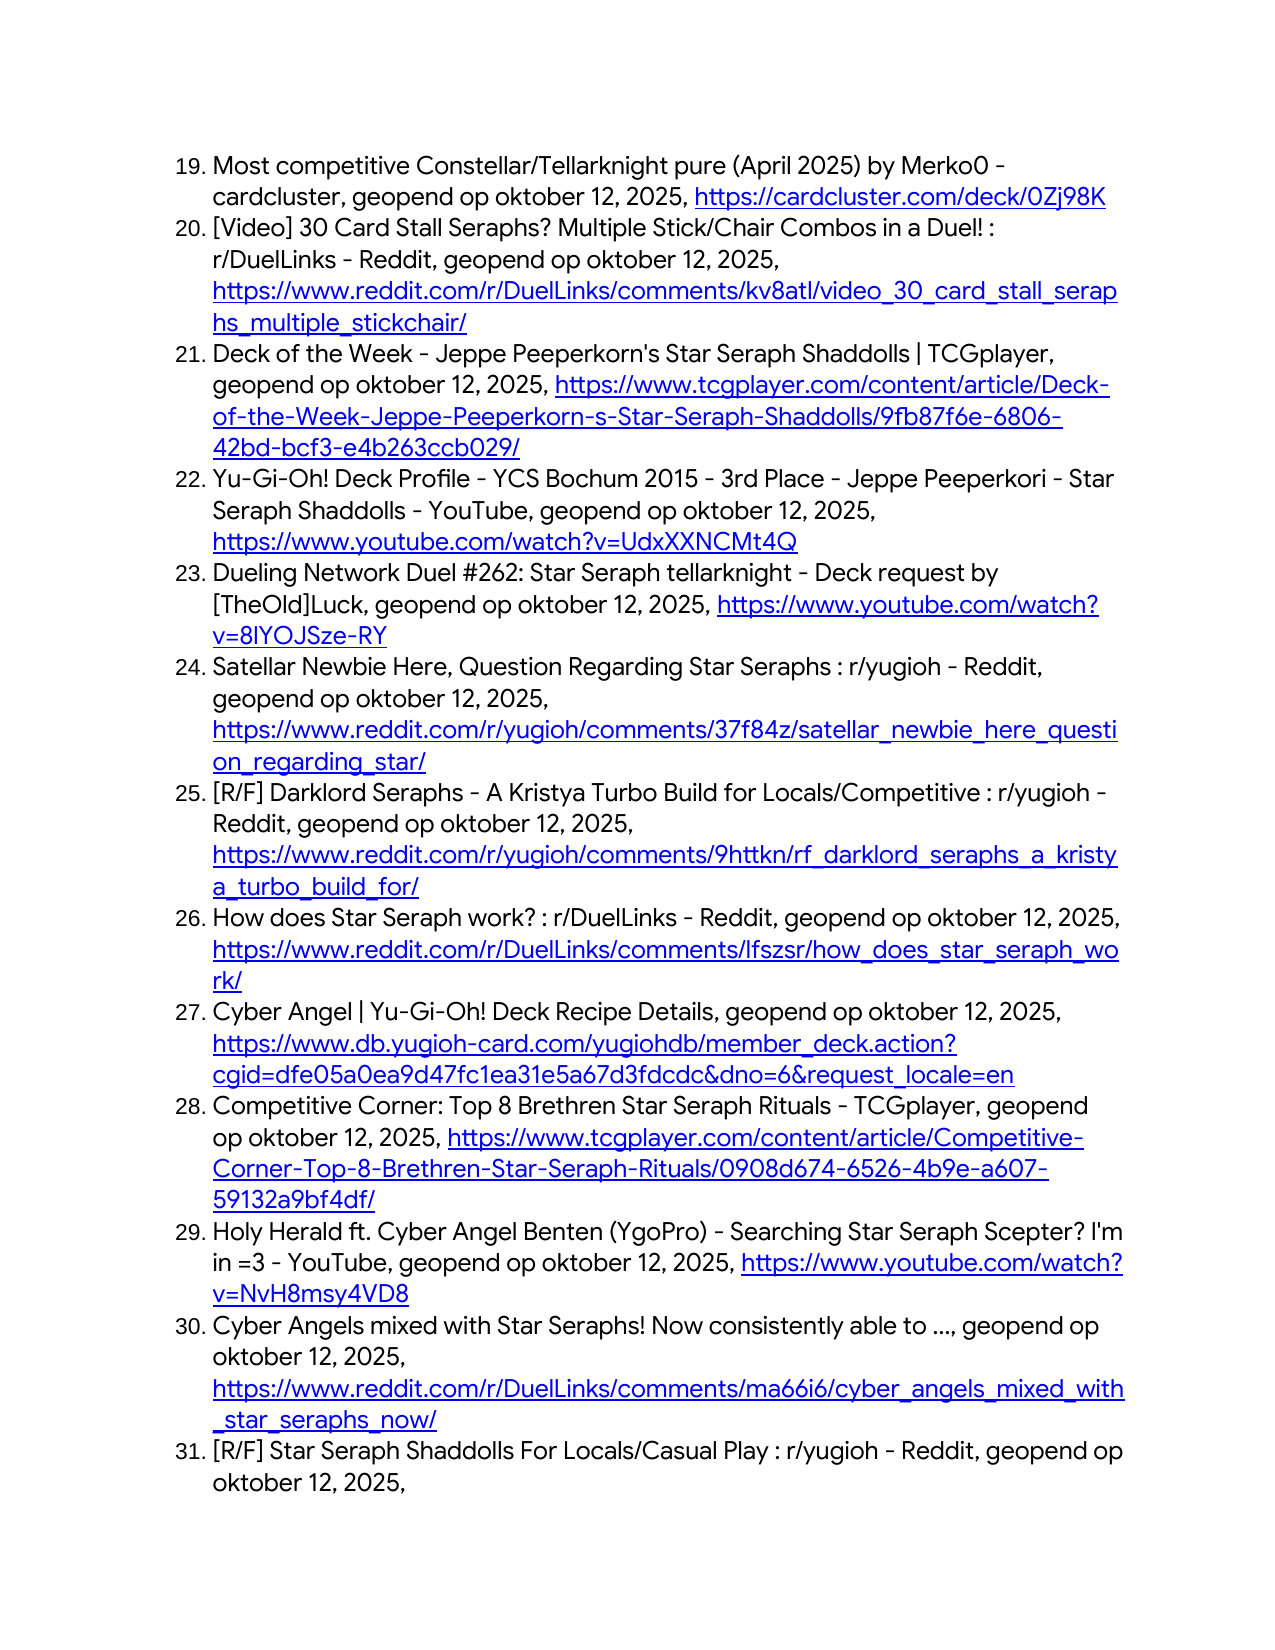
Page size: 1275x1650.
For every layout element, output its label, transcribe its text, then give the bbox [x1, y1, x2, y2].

list [Video] 30 Card Stall Seraphs? Multiple Stick/Chair Combos in a Duel! : r/DuelLinks - Reddit, geopend op oktober 12, 2025, https://www.reddit.com/r/DuelLinks/comments/kv8atl/video_30_card_stall_seraphs_multiple_stickchair/ [175, 213, 1125, 338]
list Most competitive Constellar/Tellarknight pure (April 2025) by Merko0 - cardcluster, geopend op oktober 12, 2025, https://cardcluster.com/deck/0Zj98K [175, 150, 1125, 213]
list Holy Herald ft. Cyber Angel Benten (YgoPro) - Searching Star Seraph Scepter? I'm in =3 - YouTube, geopend op oktober 12, 2025, https://www.youtube.com/watch?v=NvH8msy4VD8 [175, 1216, 1125, 1310]
list Deck of the Week - Jeppe Peeperkorn's Star Seraph Shaddolls | TCGplayer, geopend op oktober 12, 2025, https://www.tcgplayer.com/content/article/Deck-of-the-Week-Jeppe-Peeperkorn-s-Star-Seraph-Shaddolls/9fb87f6e-6806-42bd-bcf3-e4b263ccb029/ [175, 338, 1125, 463]
list How does Star Seraph work? : r/DuelLinks - Reddit, geopend op oktober 12, 2025, https://www.reddit.com/r/DuelLinks/comments/lfszsr/how_does_star_seraph_work/ [175, 902, 1125, 997]
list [175, 1436, 1125, 1498]
list Cyber Angels mixed with Star Seraphs! Now consistently able to ..., geopend op oktober 12, 2025, https://www.reddit.com/r/DuelLinks/comments/ma66i6/cyber_angels_mixed_with_star_seraphs_now/ [175, 1310, 1125, 1436]
list [R/F] Darklord Seraphs - A Kristya Turbo Build for Locals/Competitive : r/yugioh - Reddit, geopend op oktober 12, 2025, https://www.reddit.com/r/yugioh/comments/9httkn/rf_darklord_seraphs_a_kristya_turbo_build_for/ [175, 777, 1125, 902]
list Satellar Newbie Here, Question Regarding Star Seraphs : r/yugioh - Reddit, geopend op oktober 12, 2025, https://www.reddit.com/r/yugioh/comments/37f84z/satellar_newbie_here_question_regarding_star/ [175, 652, 1125, 777]
list Cyber Angel | Yu-Gi-Oh! Deck Recipe Details, geopend op oktober 12, 2025, https://www.db.yugioh-card.com/yugiohdb/member_deck.action?cgid=dfe05a0ea9d47fc1ea31e5a67d3fdcdc&dno=6&request_locale=en [175, 997, 1125, 1091]
list Competitive Corner: Top 8 Brethren Star Seraph Rituals - TCGplayer, geopend op oktober 12, 2025, https://www.tcgplayer.com/content/article/Competitive-Corner-Top-8-Brethren-Star-Seraph-Rituals/0908d674-6526-4b9e-a607-59132a9bf4df/ [175, 1091, 1125, 1216]
list Yu-Gi-Oh! Deck Profile - YCS Bochum 2015 - 3rd Place - Jeppe Peeperkori - Star Seraph Shaddolls - YouTube, geopend op oktober 12, 2025, https://www.youtube.com/watch?v=UdxXXNCMt4Q [175, 463, 1125, 558]
list Dueling Network Duel #262: Star Seraph tellarknight - Deck request by [TheOld]Luck, geopend op oktober 12, 2025, https://www.youtube.com/watch?v=8lYOJSze-RY [175, 558, 1125, 652]
